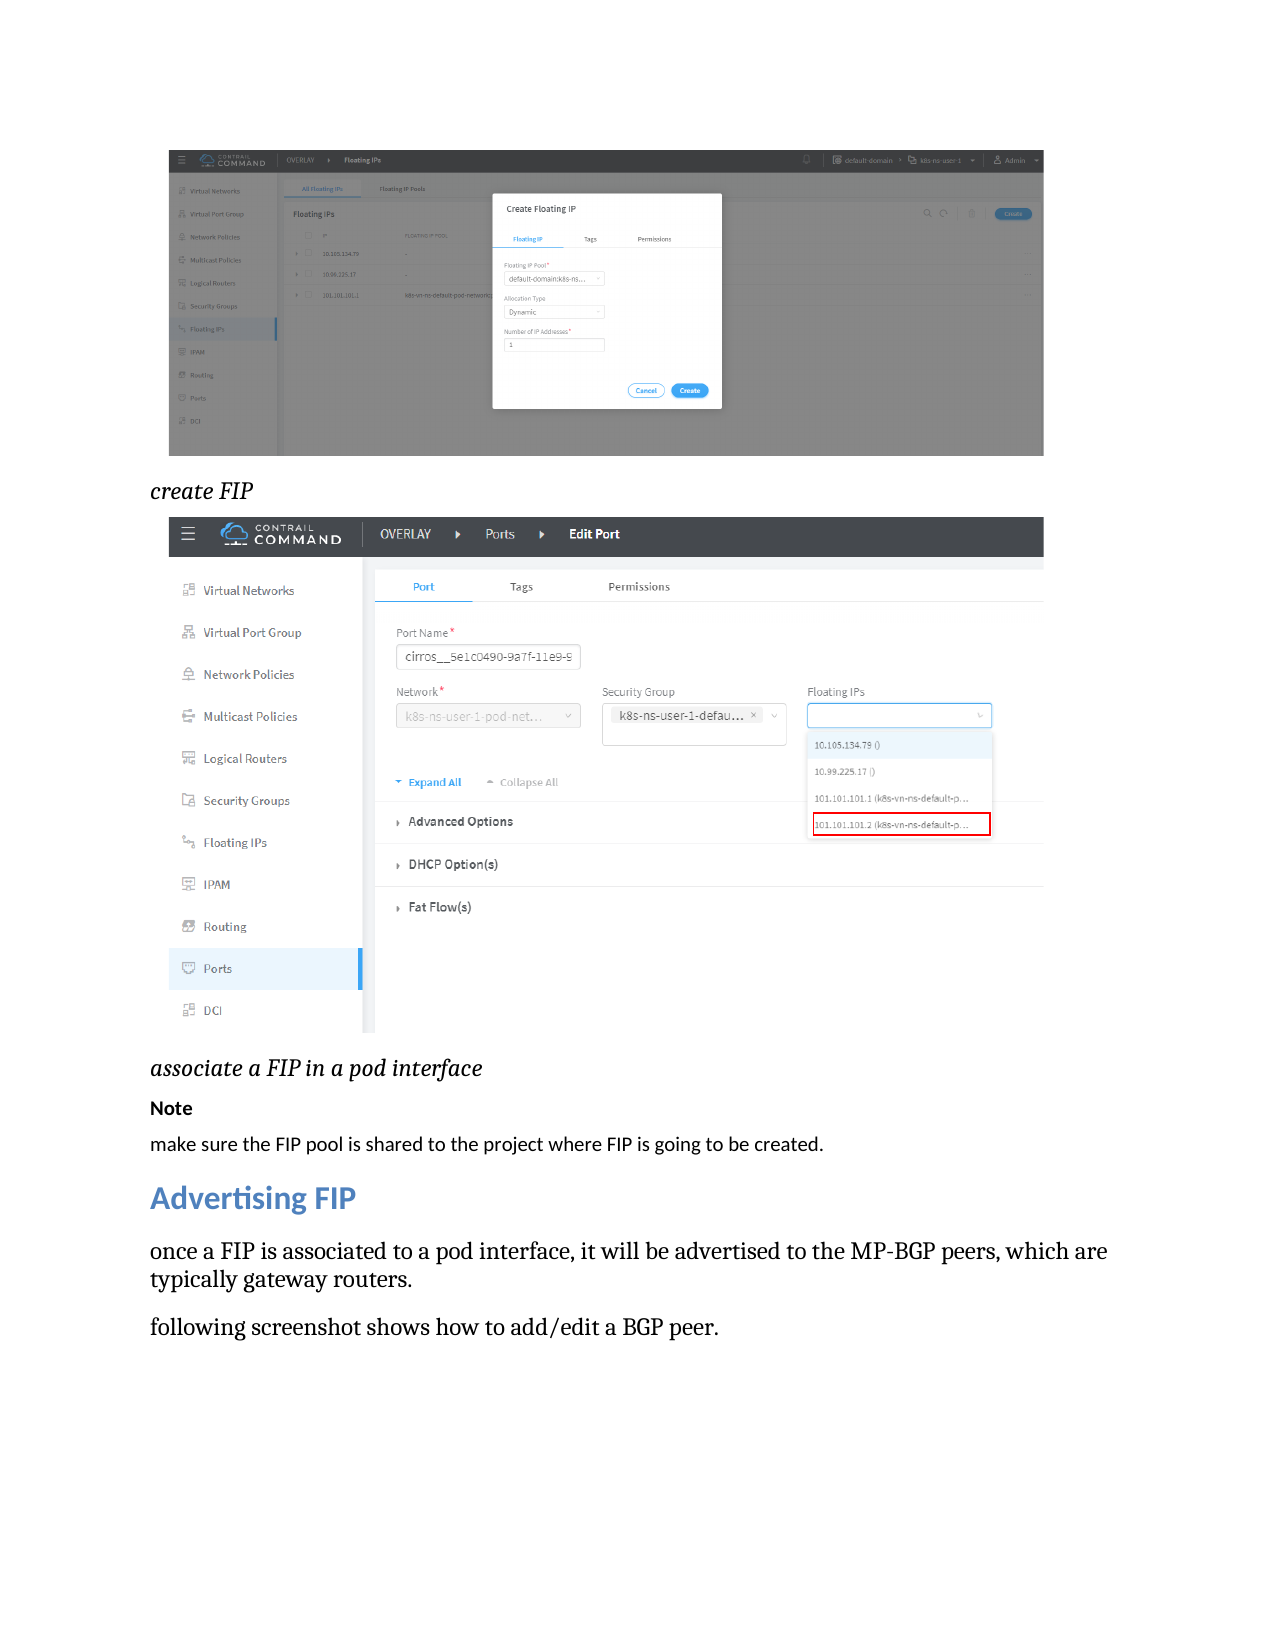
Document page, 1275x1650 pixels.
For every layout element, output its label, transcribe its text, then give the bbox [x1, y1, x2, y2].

text following screenshot shows how to add/edit a BGP peer. [150, 1313, 1125, 1342]
picture [168, 517, 1044, 1033]
text make sure the FIP pool is shared to the project where FIP is going to be created. [150, 1131, 1125, 1156]
subtitle Advertising FIP [150, 1177, 1125, 1218]
text once a FIP is associated to a pod interface, it will be advertised to the MP-BGP peers, which are typically gateway routers. [150, 1237, 1125, 1294]
text create FIP [150, 477, 1125, 505]
text Note [150, 1095, 1125, 1120]
text associate a FIP in a pod interface [150, 1054, 1125, 1082]
picture [168, 150, 1044, 456]
